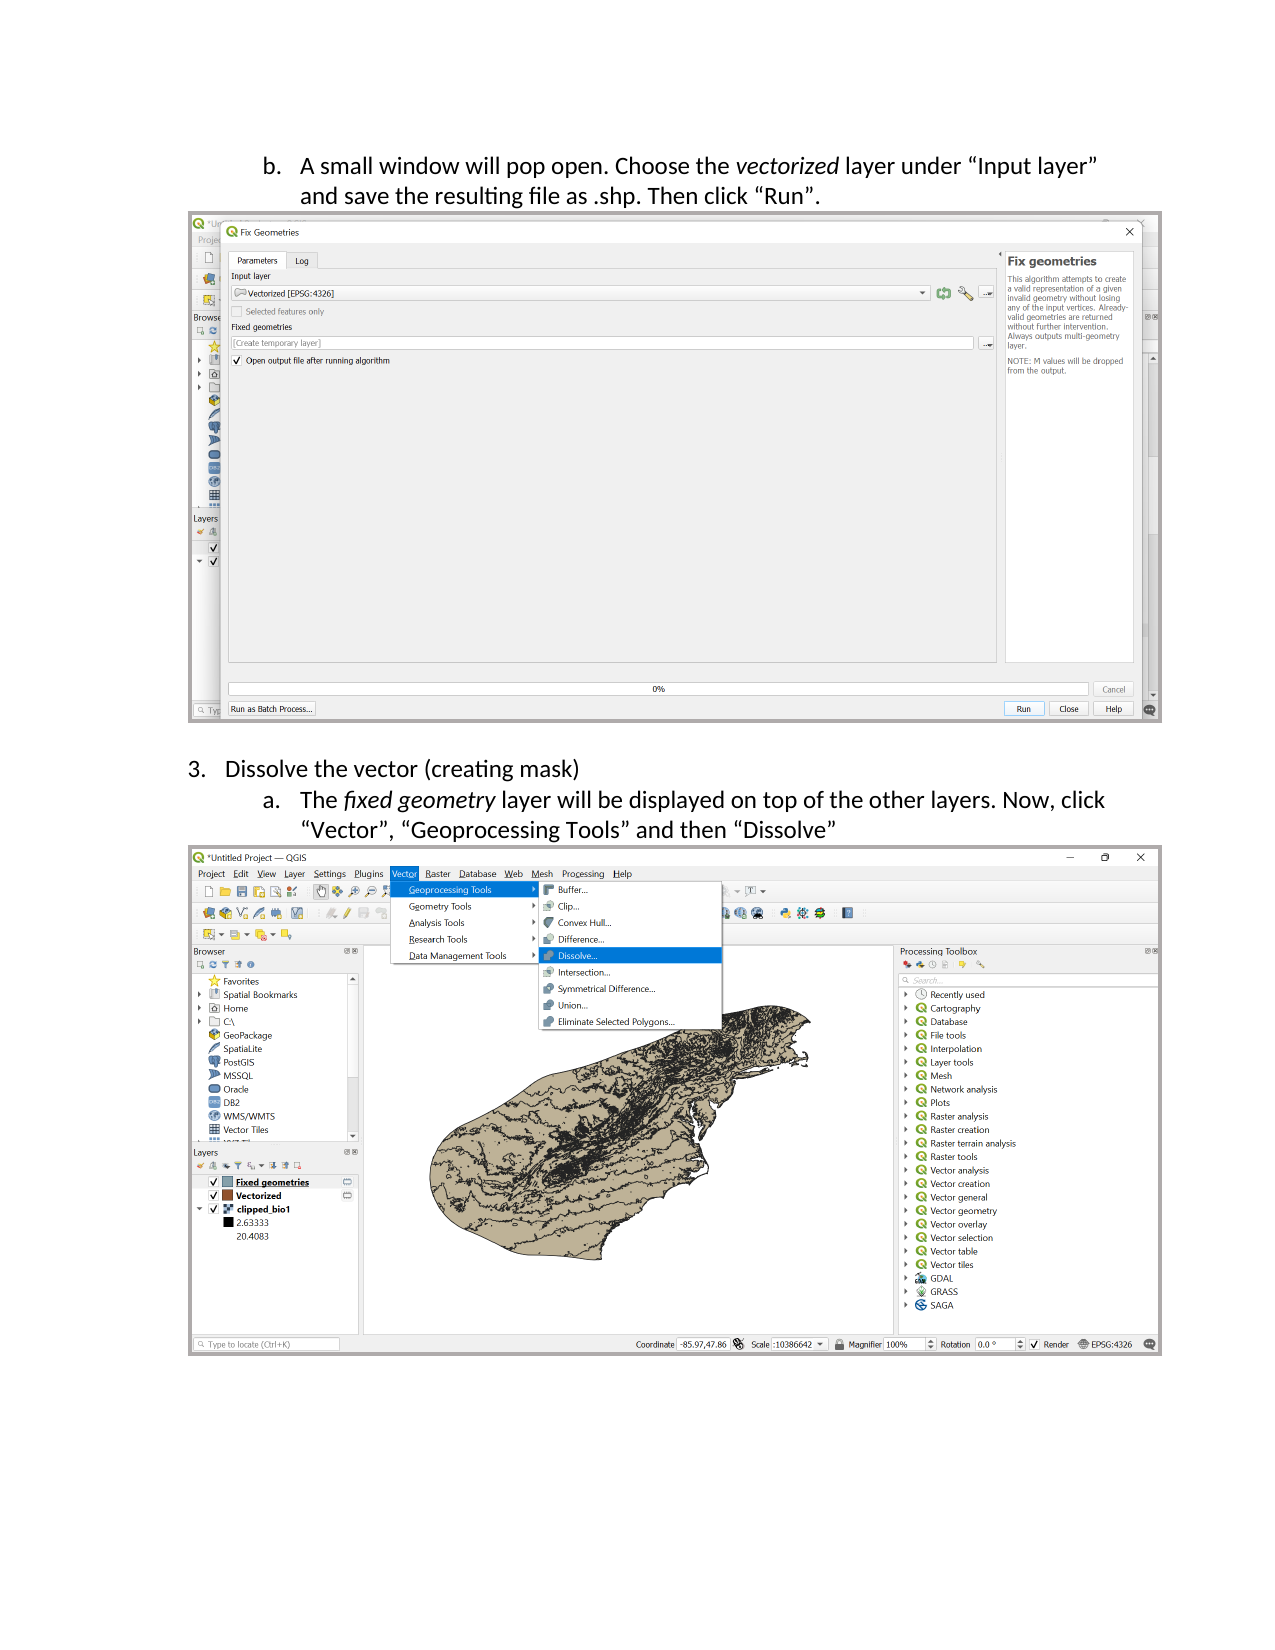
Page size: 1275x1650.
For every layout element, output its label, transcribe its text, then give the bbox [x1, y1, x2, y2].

picture [192, 849, 1158, 1352]
list The fixed geometry layer will be displayed on top of the other layers. Now, click “Vector”, “Geoprocessing Tools” and then “Dissolve” [262, 784, 1125, 845]
list A small window will pop open. Choose the vectorized layer under “Input layer” and save the resulting file as .shp. Then click “Run”. [262, 150, 1125, 211]
picture [192, 215, 1158, 719]
list Dissolve the vector (creating mask) [187, 753, 1125, 784]
